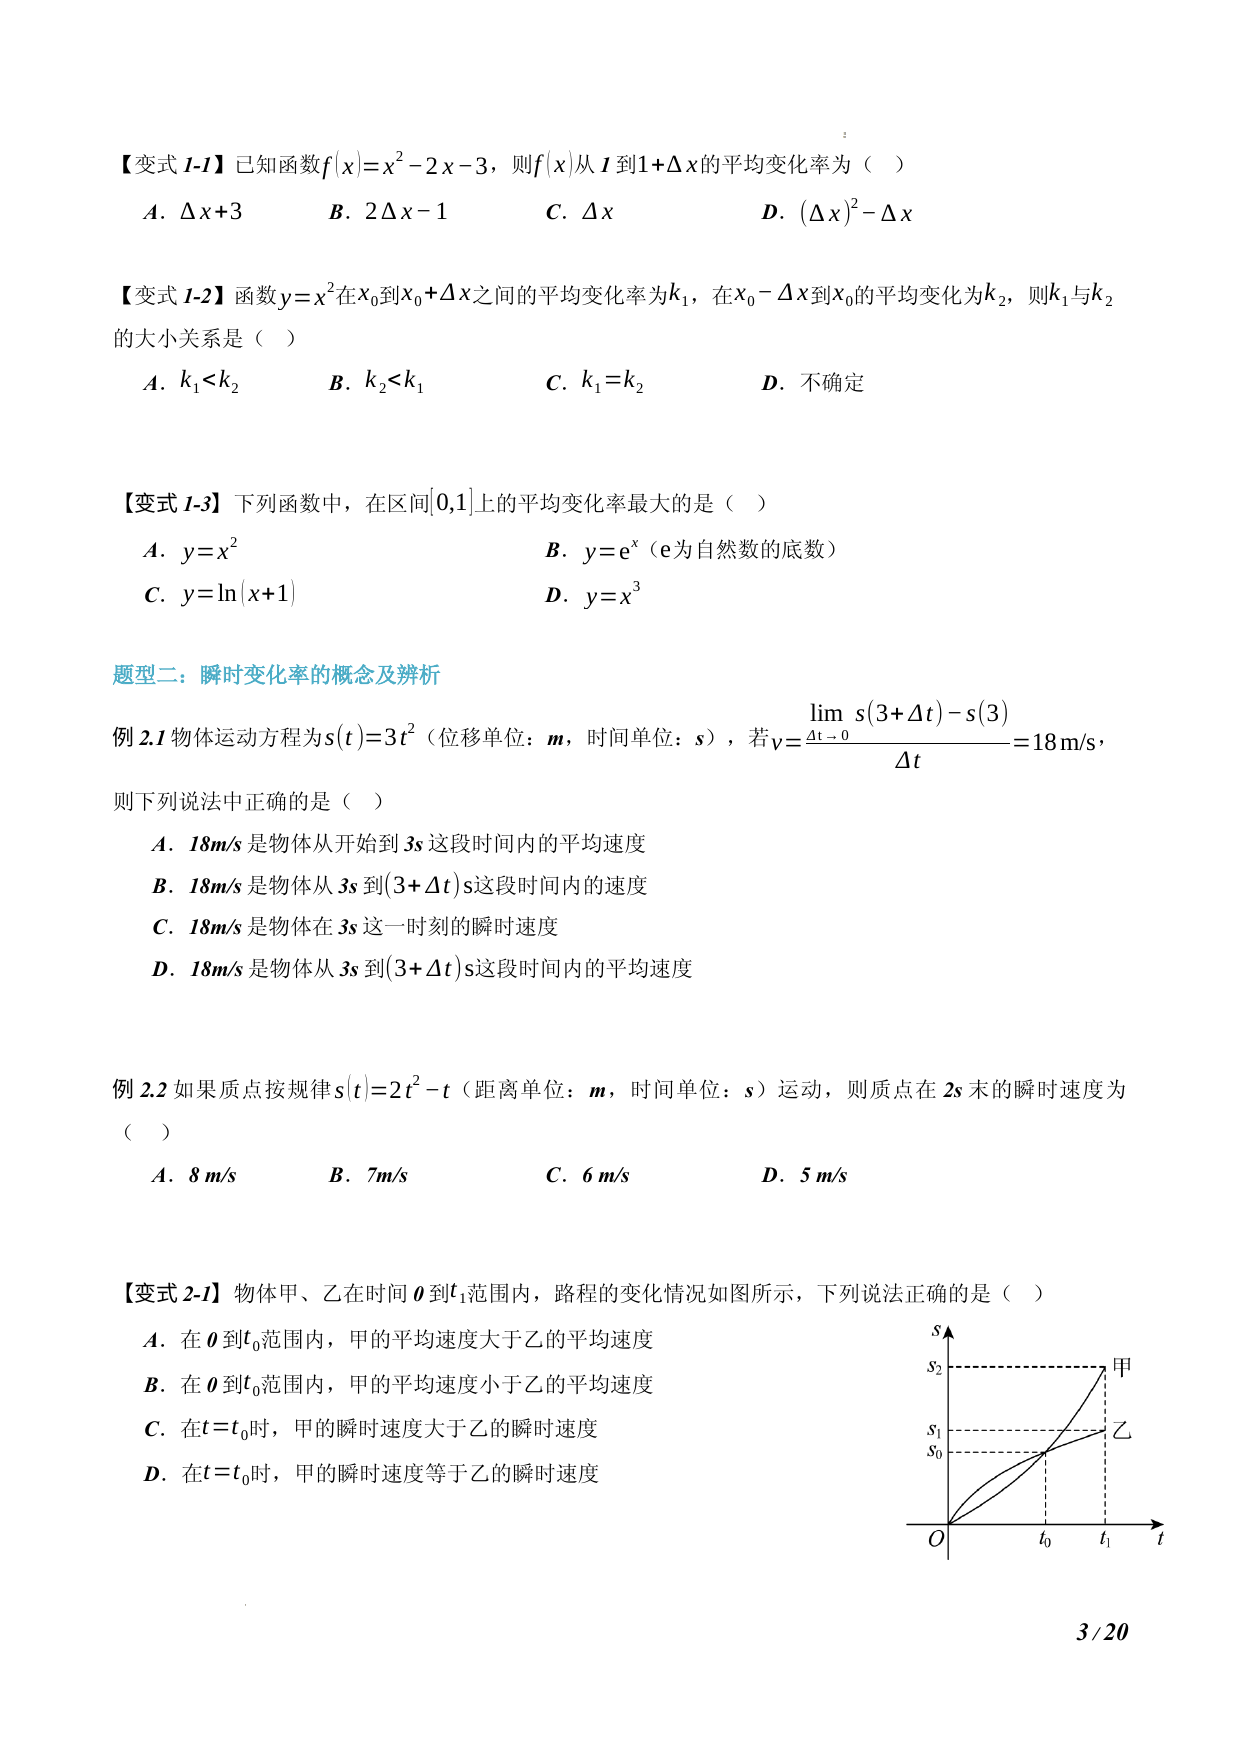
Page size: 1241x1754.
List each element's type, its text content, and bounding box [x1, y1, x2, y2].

text 题型二：瞬时变化率的概念及辨析 [112, 660, 1128, 685]
text 例2.1物体运动方程为（位移单位：m，时间单位：s），若，则下列说法中正确的是（ ） [112, 698, 1128, 815]
text 【变式1-3】下列函数中，在区间上的平均变化率最大的是（ ） [112, 486, 1128, 518]
text A． B． C． D．不确定 [143, 366, 1128, 397]
text B．18m/s是物体从3s到这段时间内的速度 [152, 869, 1128, 899]
text C． D． [143, 578, 1128, 609]
text A． B． C． D． [143, 195, 1128, 228]
text 【变式1-1】已知函数，则从1到的平均变化率为（ ） [112, 148, 1128, 180]
text 【变式1-2】函数在到之间的平均变化率为，在到的平均变化为，则与的大小关系是（ ） [112, 279, 1128, 351]
text 例2.2如果质点按规律（距离单位：m，时间单位：s）运动，则质点在2s末的瞬时速度为（ ） [112, 1072, 1128, 1146]
text D．18m/s是物体从3s到这段时间内的平均速度 [152, 953, 1128, 983]
text A．18m/s是物体从开始到3s这段时间内的平均速度 [152, 829, 1128, 856]
text A． B．（为自然数的底数） [143, 533, 1128, 564]
text B．在0到范围内，甲的平均速度小于乙的平均速度 [143, 1368, 906, 1399]
text C．在时，甲的瞬时速度大于乙的瞬时速度 [143, 1413, 906, 1444]
text C．18m/s是物体在3s这一时刻的瞬时速度 [152, 913, 1128, 939]
text D．在时，甲的瞬时速度等于乙的瞬时速度 [143, 1457, 906, 1489]
text 【变式2-1】物体甲、乙在时间0到范围内，路程的变化情况如图所示，下列说法正确的是（ ） [112, 1276, 1128, 1307]
text A．8 m/s B．7m/s C．6 m/s D．5 m/s [152, 1160, 1128, 1187]
picture [906, 1325, 1164, 1560]
text A．在0到范围内，甲的平均速度大于乙的平均速度 [143, 1323, 1128, 1354]
